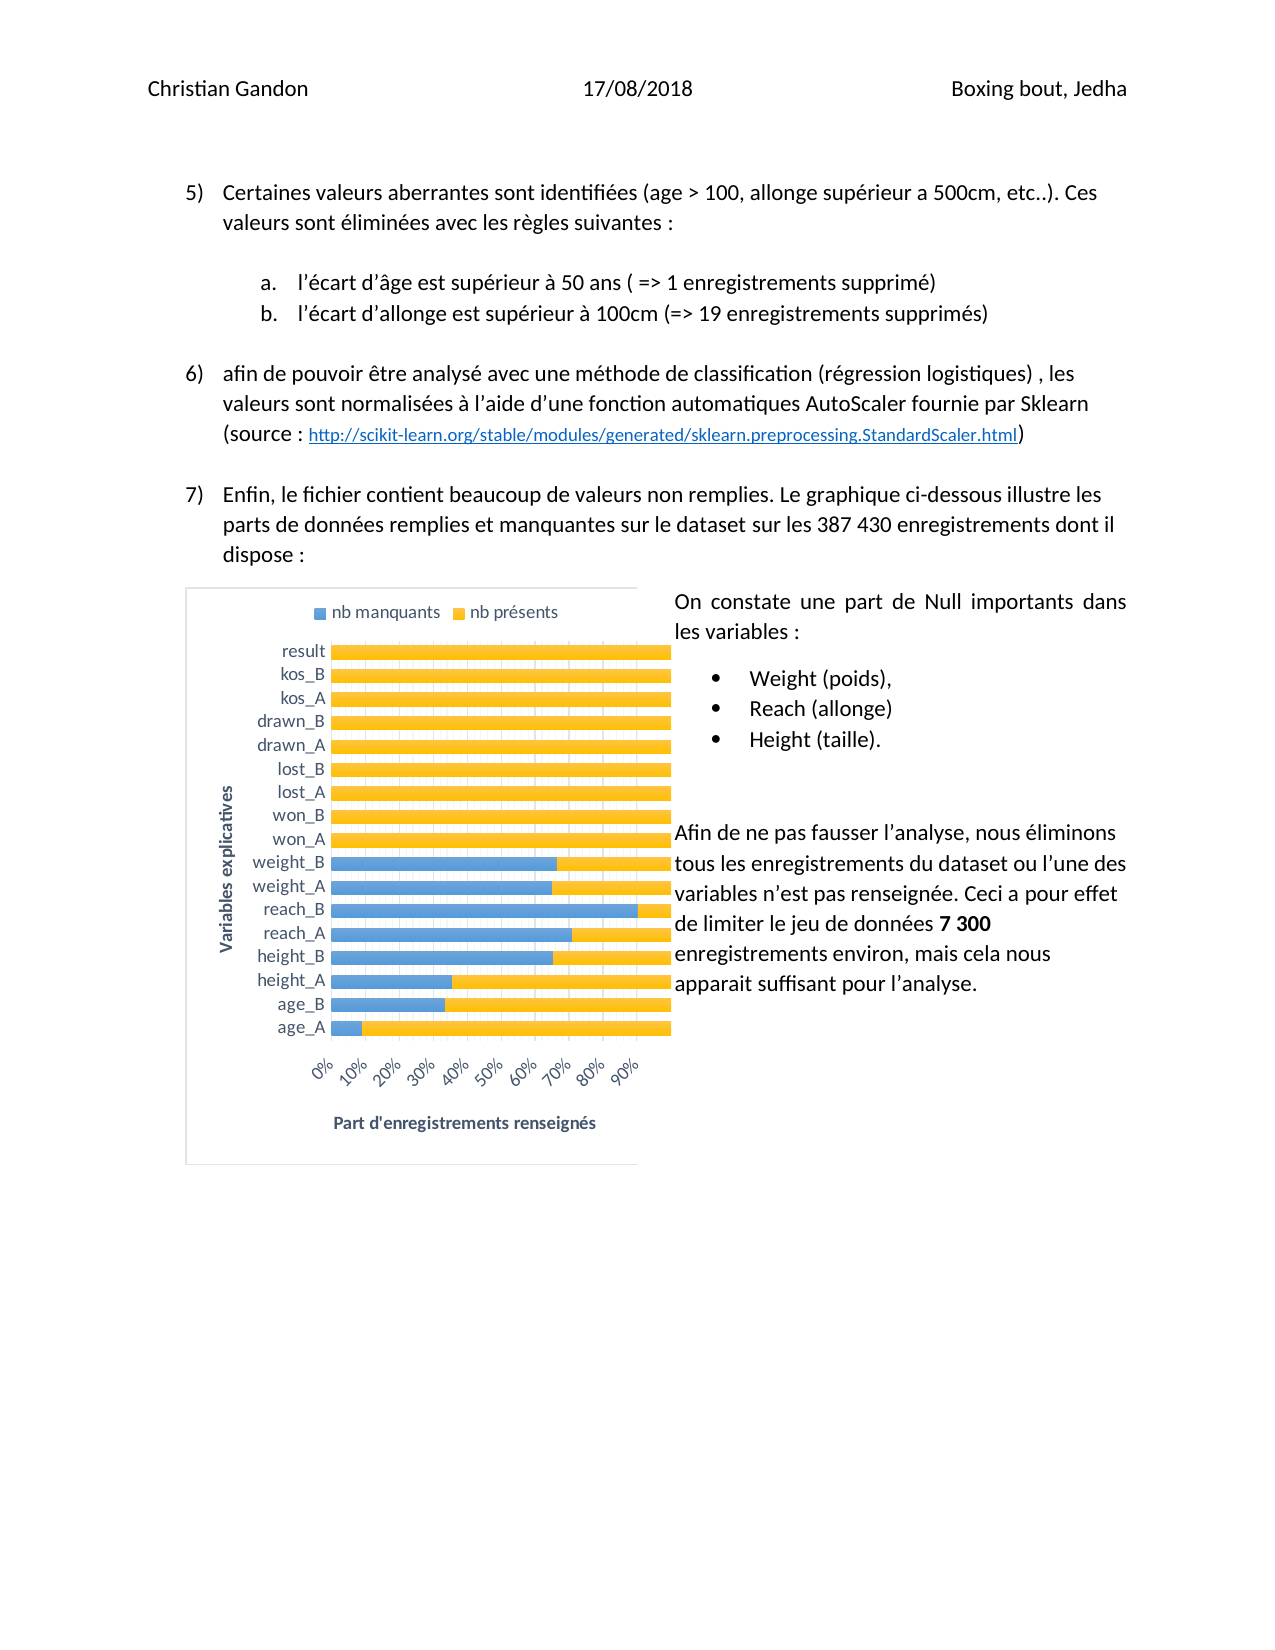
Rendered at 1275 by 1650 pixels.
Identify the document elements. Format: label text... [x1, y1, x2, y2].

list afin de pouvoir être analysé avec une méthode de classification (régression logistiques) , les valeurs sont normalisées à l’aide d’une fonction automatiques AutoScaler fournie par Sklearn (source : http://scikit-learn.org/stable/modules/generated/sklearn.preprocessing.StandardScaler.html) [185, 359, 1127, 447]
text On constate une part de Null importants dans les variables : [674, 587, 1127, 645]
list l’écart d’allonge est supérieur à 100cm (=> 19 enregistrements supprimés) [260, 299, 1127, 327]
list l’écart d’âge est supérieur à 50 ans ( => 1 enregistrements supprimé) [260, 268, 1127, 296]
list Height (taille). [712, 725, 1127, 753]
list Reach (allonge) [712, 694, 1127, 722]
list Enfin, le fichier contient beaucoup de valeurs non remplies. Le graphique ci-dessous illustre les parts de données remplies et manquantes sur le dataset sur les 387 430 enregistrements dont il dispose : [185, 480, 1127, 568]
list Weight (poids), [712, 664, 1127, 692]
text Afin de ne pas fausser l’analyse, nous éliminons tous les enregistrements du dataset ou l’une des variables n’est pas renseignée. Ceci a pour effet de limiter le jeu de données 7 300 enregistrements environ, mais cela nous apparait suffisant pour l’analyse. [674, 818, 1127, 997]
list Certaines valeurs aberrantes sont identifiées (age > 100, allonge supérieur a 500cm, etc..). Ces valeurs sont éliminées avec les règles suivantes : [185, 178, 1127, 236]
